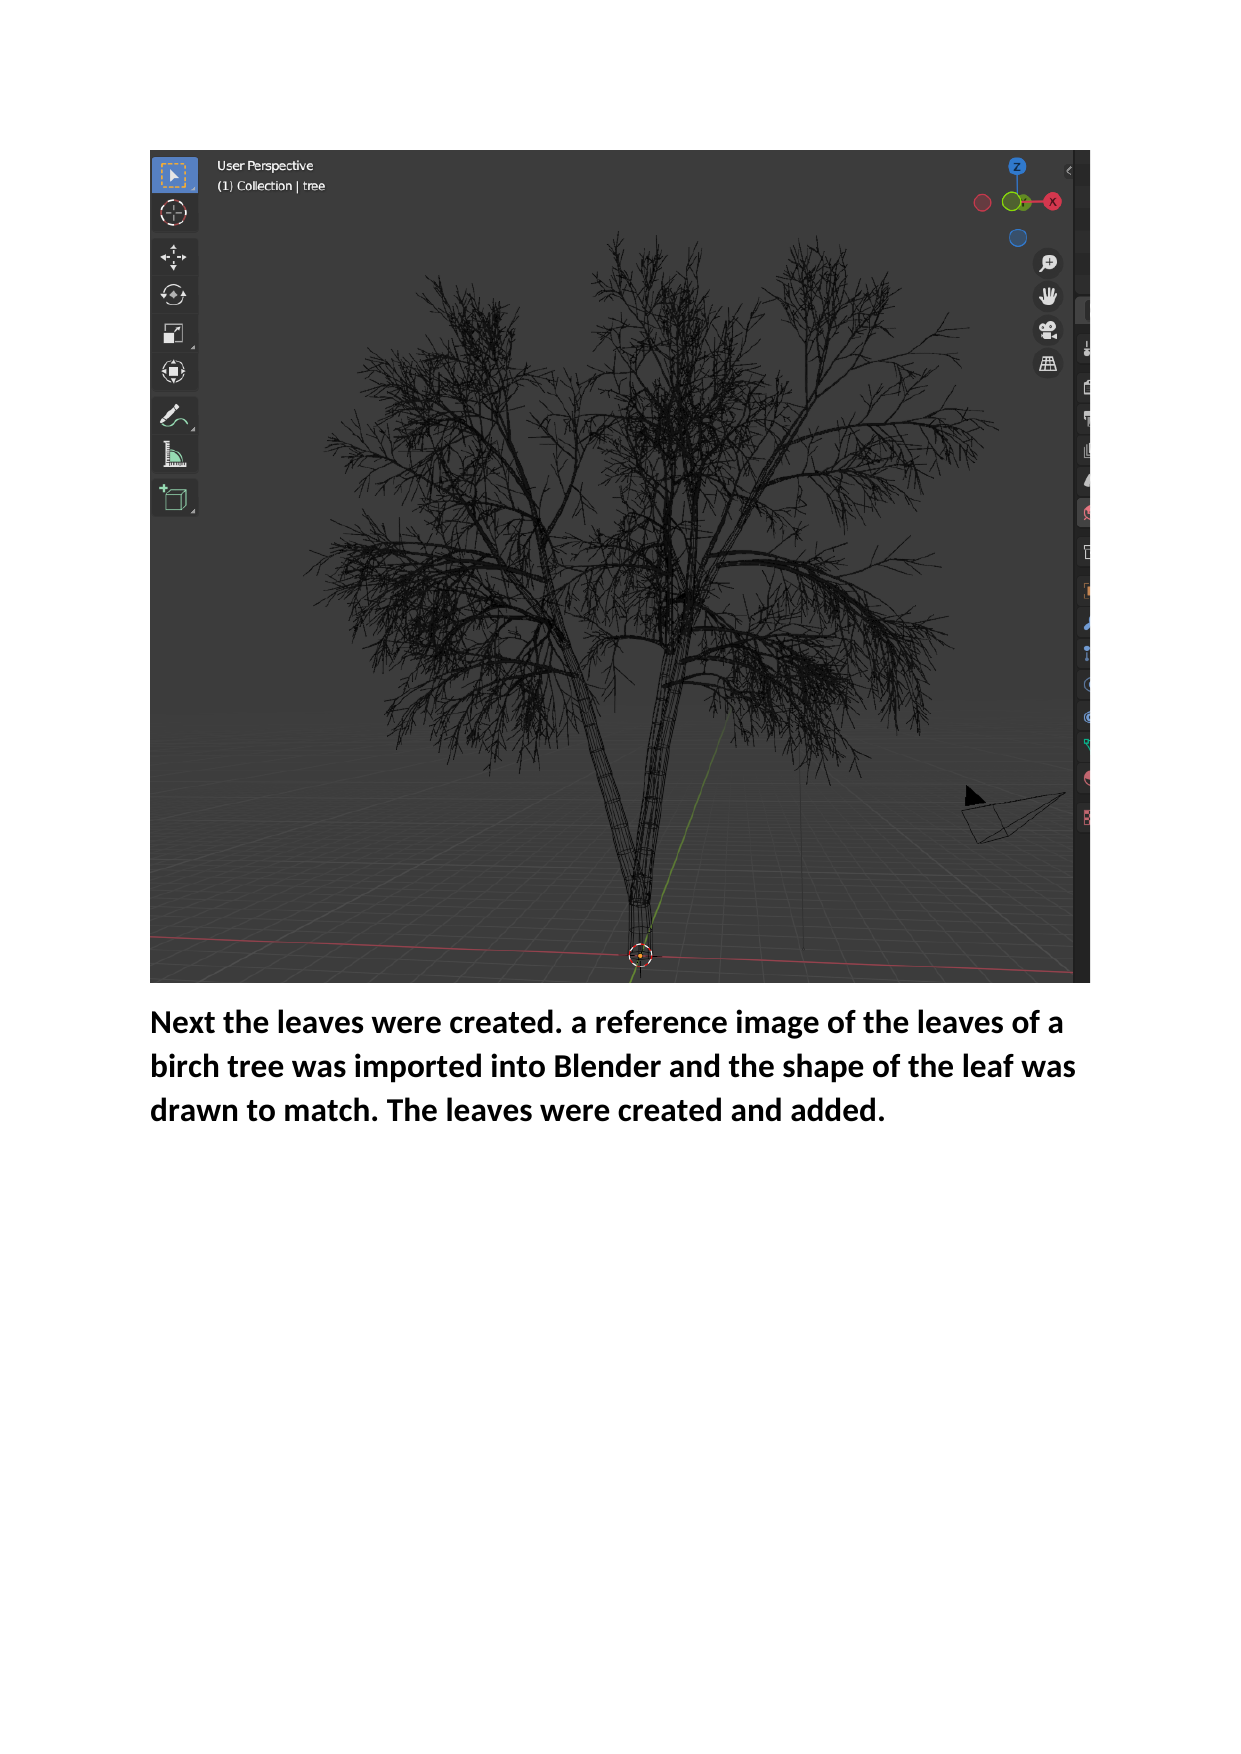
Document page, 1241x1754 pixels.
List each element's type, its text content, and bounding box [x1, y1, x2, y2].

text Next the leaves were created. a reference image of the leaves of a birch tree was imported into Blender and the shape of the leaf was drawn to match. The leaves were created and added. [150, 1001, 1090, 1130]
